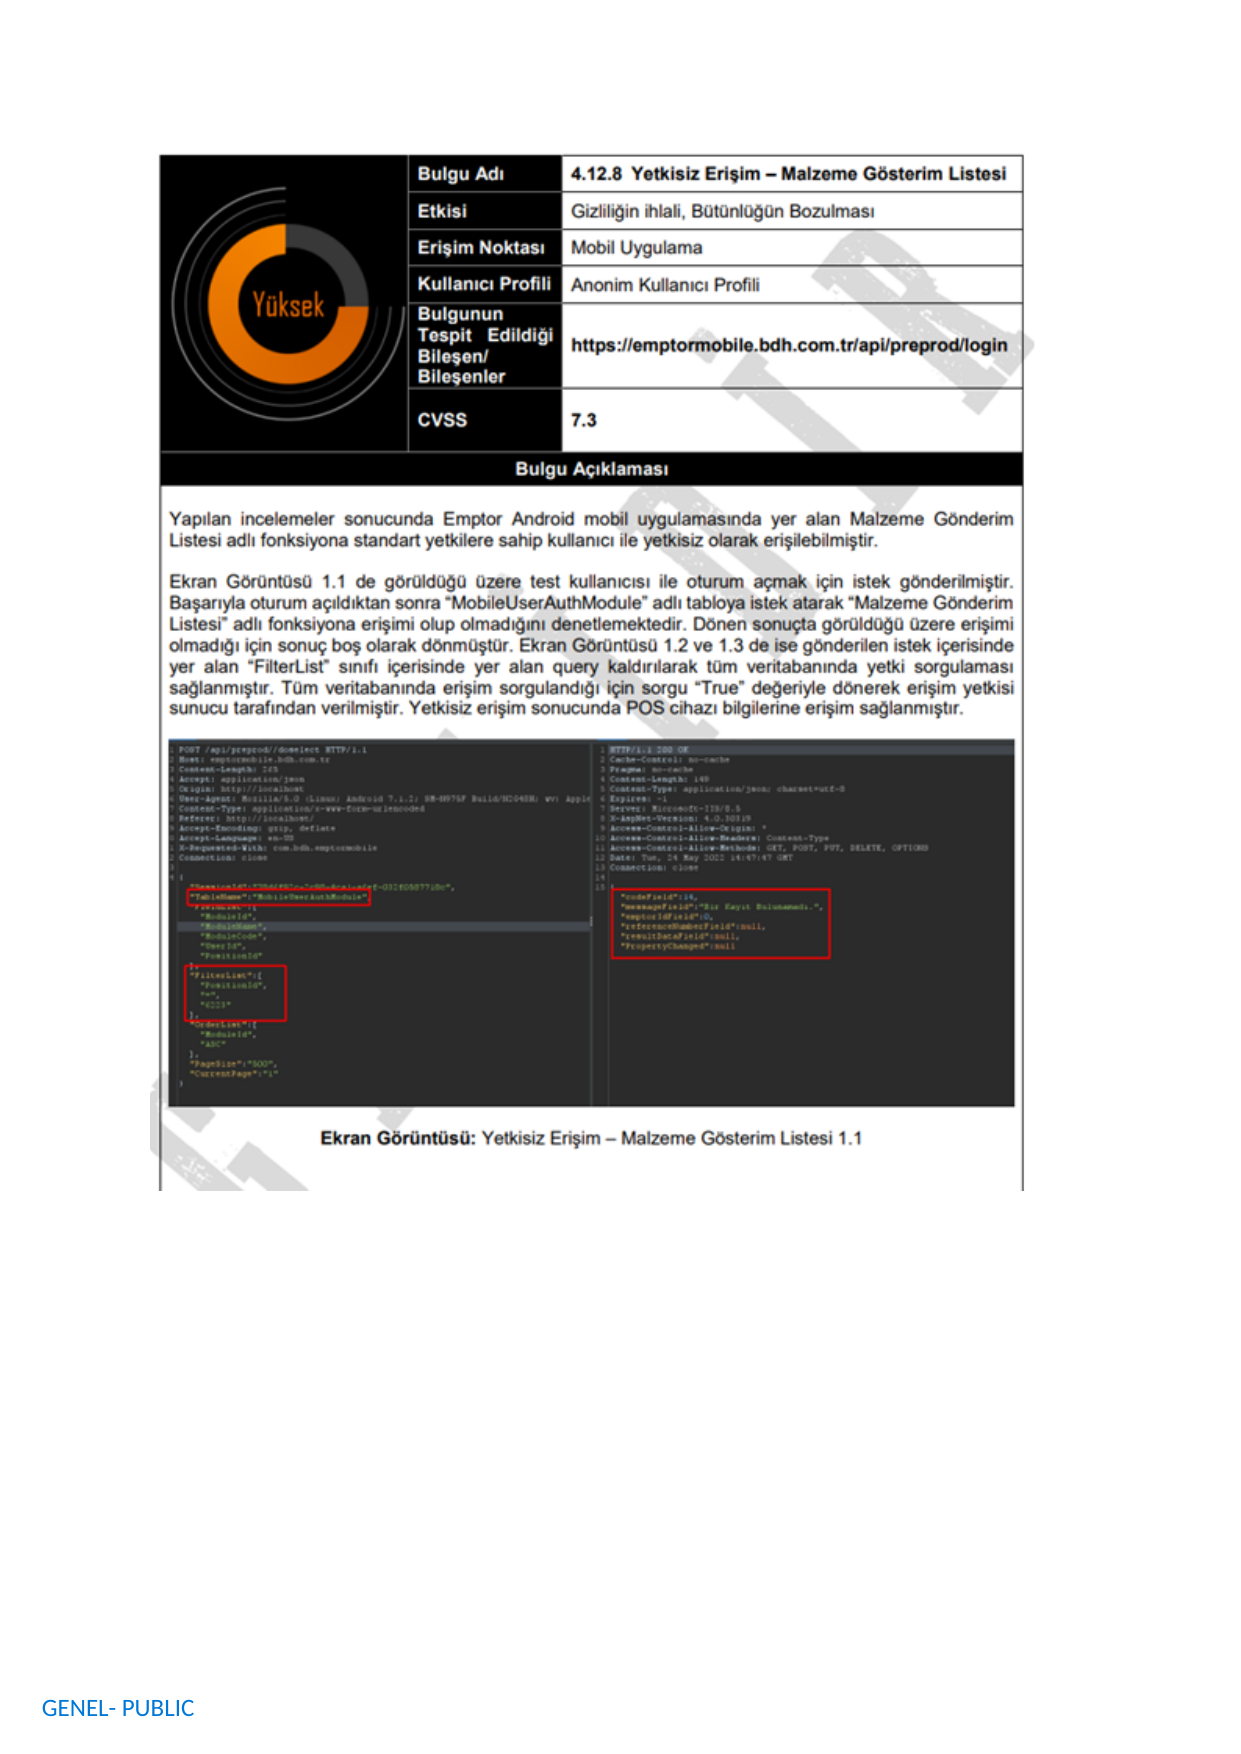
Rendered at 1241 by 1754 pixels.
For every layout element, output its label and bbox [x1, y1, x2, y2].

picture [150, 150, 1035, 1191]
